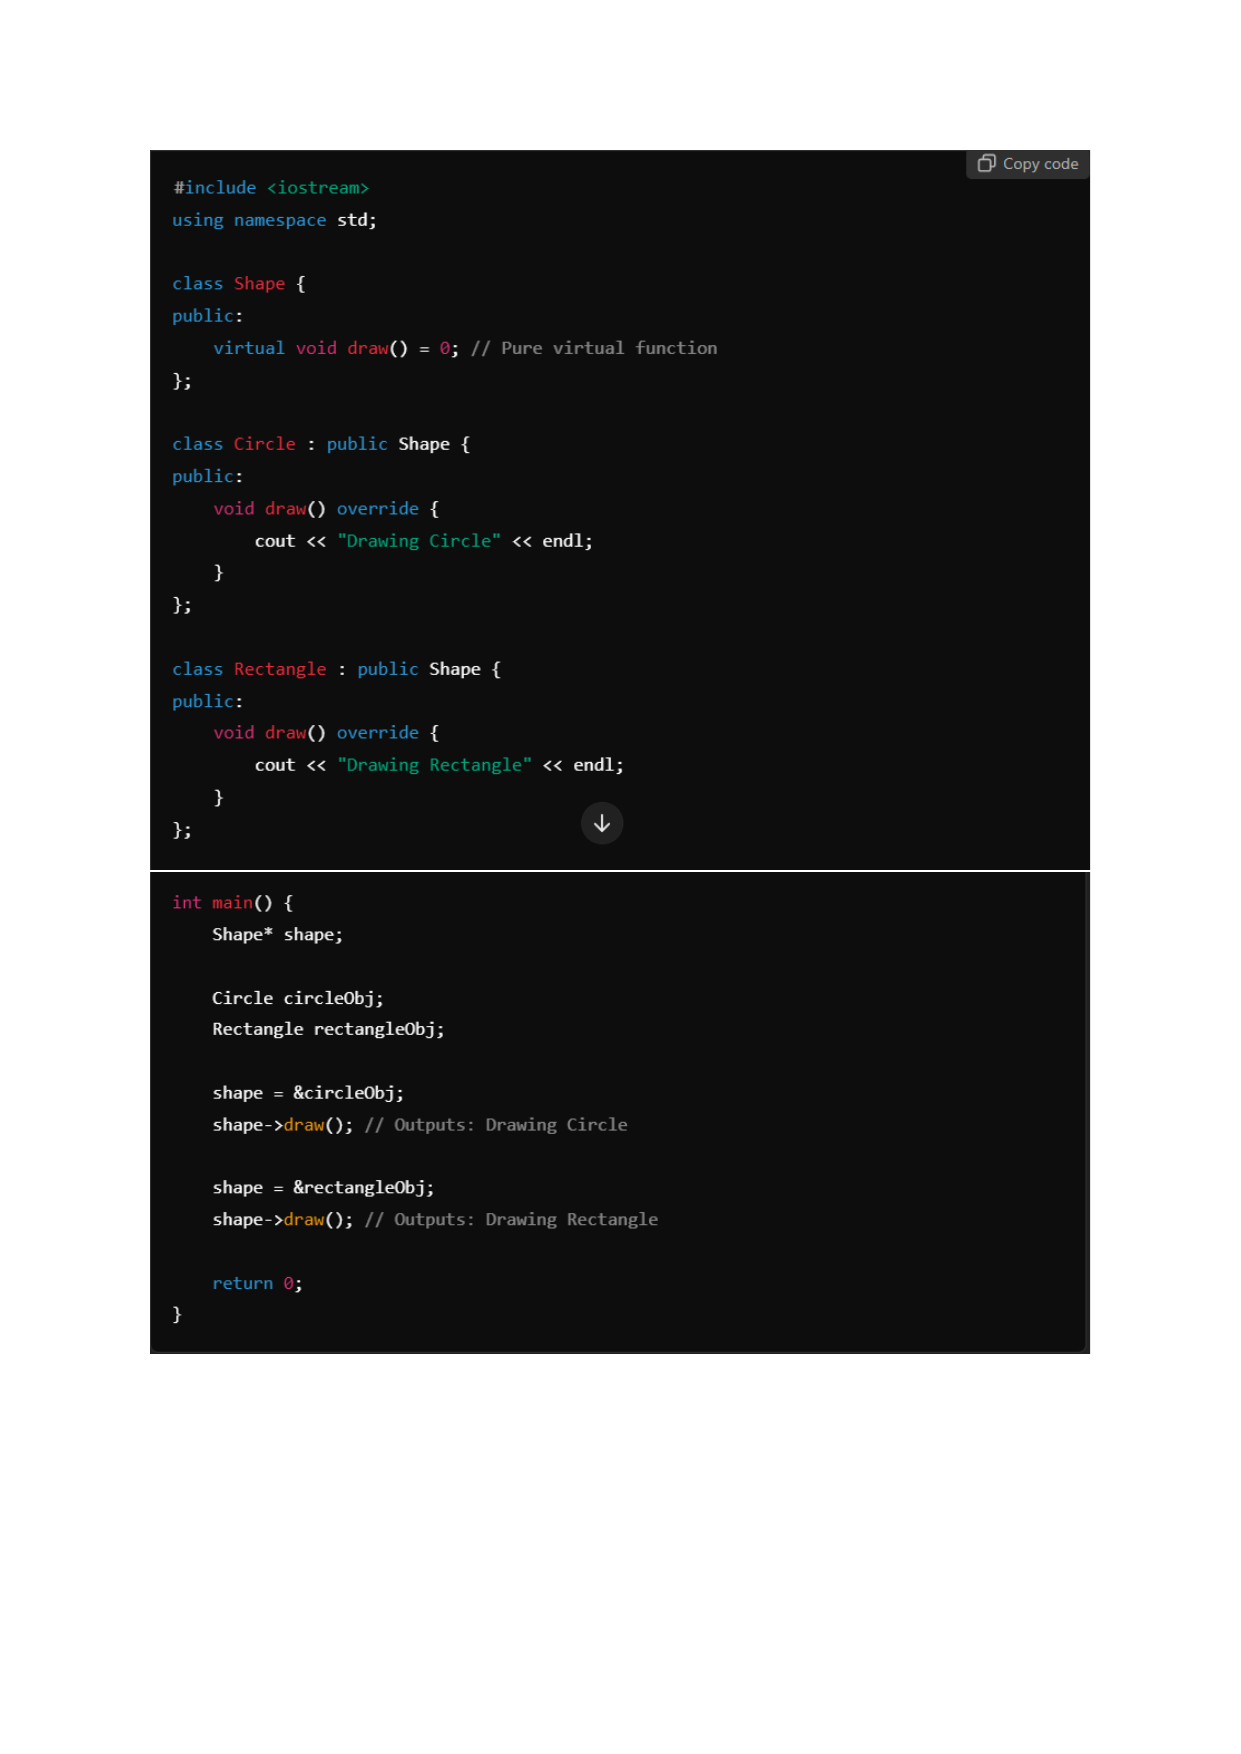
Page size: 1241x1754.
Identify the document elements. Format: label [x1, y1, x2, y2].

picture [150, 872, 1091, 1354]
picture [150, 150, 1091, 870]
